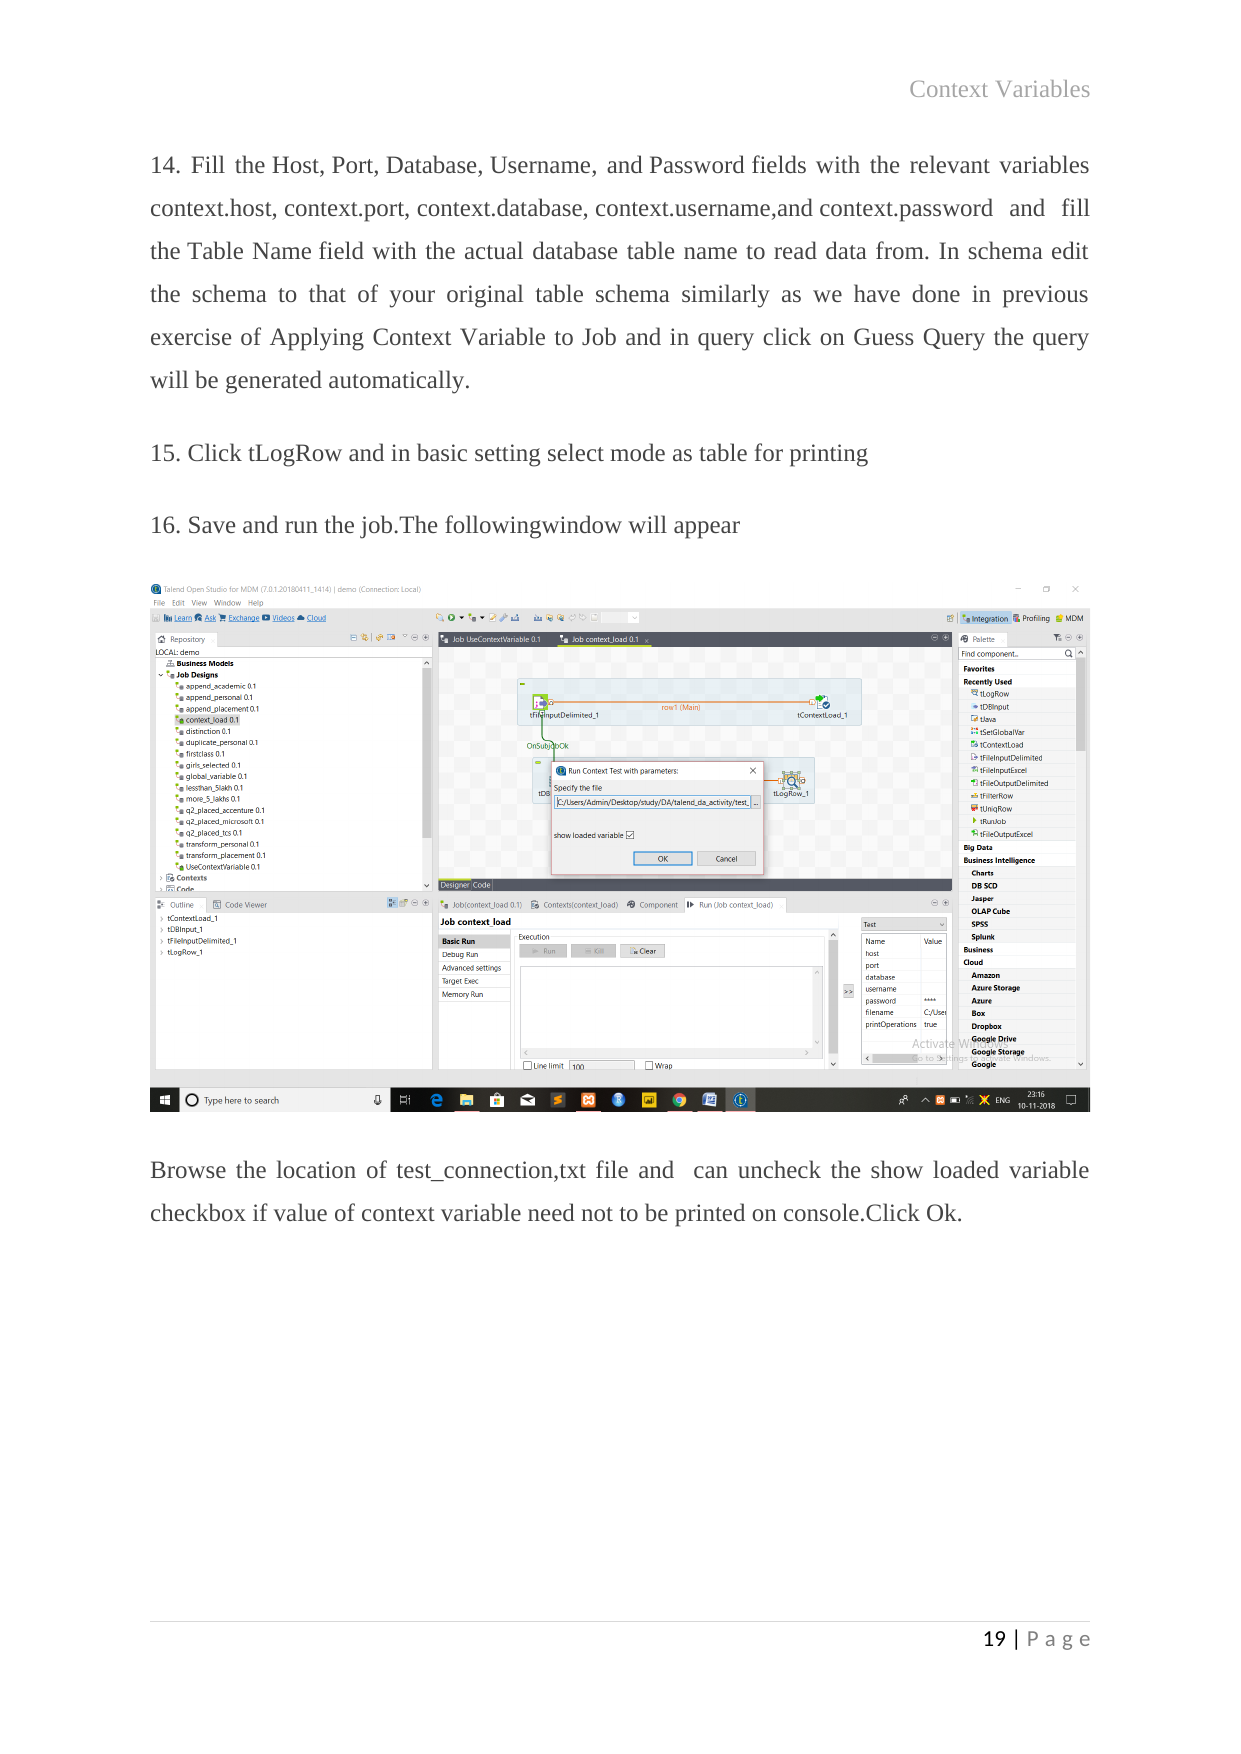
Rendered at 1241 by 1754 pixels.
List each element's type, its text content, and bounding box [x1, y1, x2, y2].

text 14. Fill the Host, Port, Database, Username, and Password fields with the relevant variables context.host, context.port, context.database, context.username,and context.password and fill the Table Name field with the actual database table name to read data from. In schema edit the schema to that of your original table schema similarly as we have done in previous exercise of Applying Context Variable to Job and in query click on Guess Query the query will be generated automatically. [150, 150, 1090, 394]
text 16. Save and run the job.The followingwindow will appear [150, 510, 1090, 539]
picture [150, 582, 1091, 1112]
text 15. Click tLogRow and in basic setting select mode as table for printing [150, 438, 1090, 467]
text Browse the location of test_connection,txt file and can uncheck the show loaded variable checkbox if value of context variable need not to be printed on console.Click Ok. [150, 1155, 1090, 1227]
